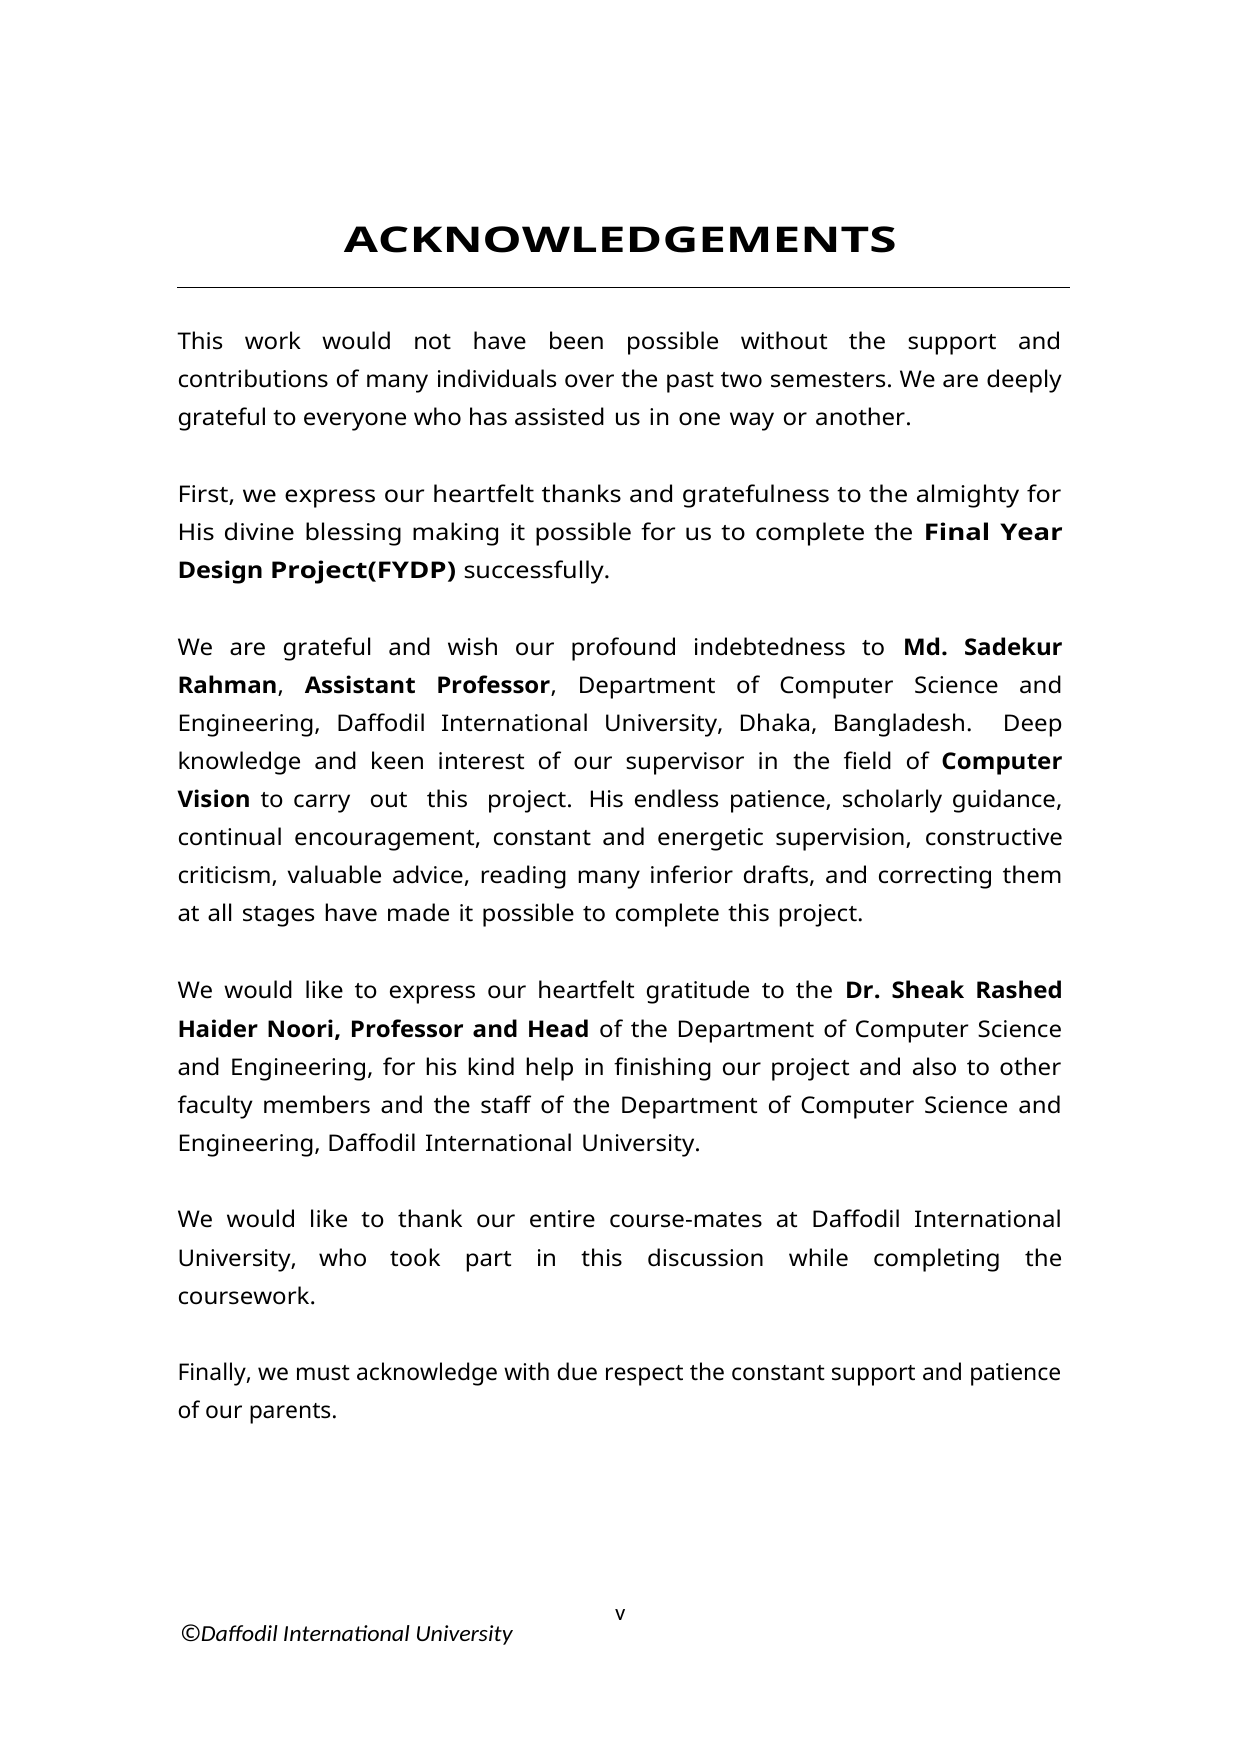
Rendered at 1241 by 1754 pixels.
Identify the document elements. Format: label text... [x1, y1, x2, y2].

text We would like to express our heartfelt gratitude to the Dr. Sheak Rashed Haider Noori, Professor and Head of the Department of Computer Science and Engineering, for his kind help in finishing our project and also to other faculty members and the staff of the Department of Computer Science and Engineering, Daffodil International University. [177, 974, 1063, 1158]
text We would like to thank our entire course-mates at Daffodil International University, who took part in this discussion while completing the coursework. [177, 1203, 1063, 1311]
text Finally, we must acknowledge with due respect the constant support and patience of our parents. [177, 1356, 1063, 1425]
text We are grateful and wish our profound indebtedness to Md. Sadekur Rahman, Assistant Professor, Department of Computer Science and Engineering, Daffodil International University, Dhaka, Bangladesh. Deep knowledge and keen interest of our supervisor in the field of Computer Vision to carry out this project. His endless patience, scholarly guidance, continual encouragement, constant and energetic supervision, constructive criticism, valuable advice, reading many inferior drafts, and correcting them at all stages have made it possible to complete this project. [177, 631, 1063, 929]
subtitle ACKNOWLEDGEMENTS [241, 214, 999, 263]
text This work would not have been possible without the support and contributions of many individuals over the past two semesters. We are deeply grateful to everyone who has assisted us in one way or another. [177, 325, 1063, 432]
text First, we express our heartfelt thanks and gratefulness to the almighty for His divine blessing making it possible for us to complete the Final Year Design Project(FYDP) successfully. [177, 478, 1063, 585]
